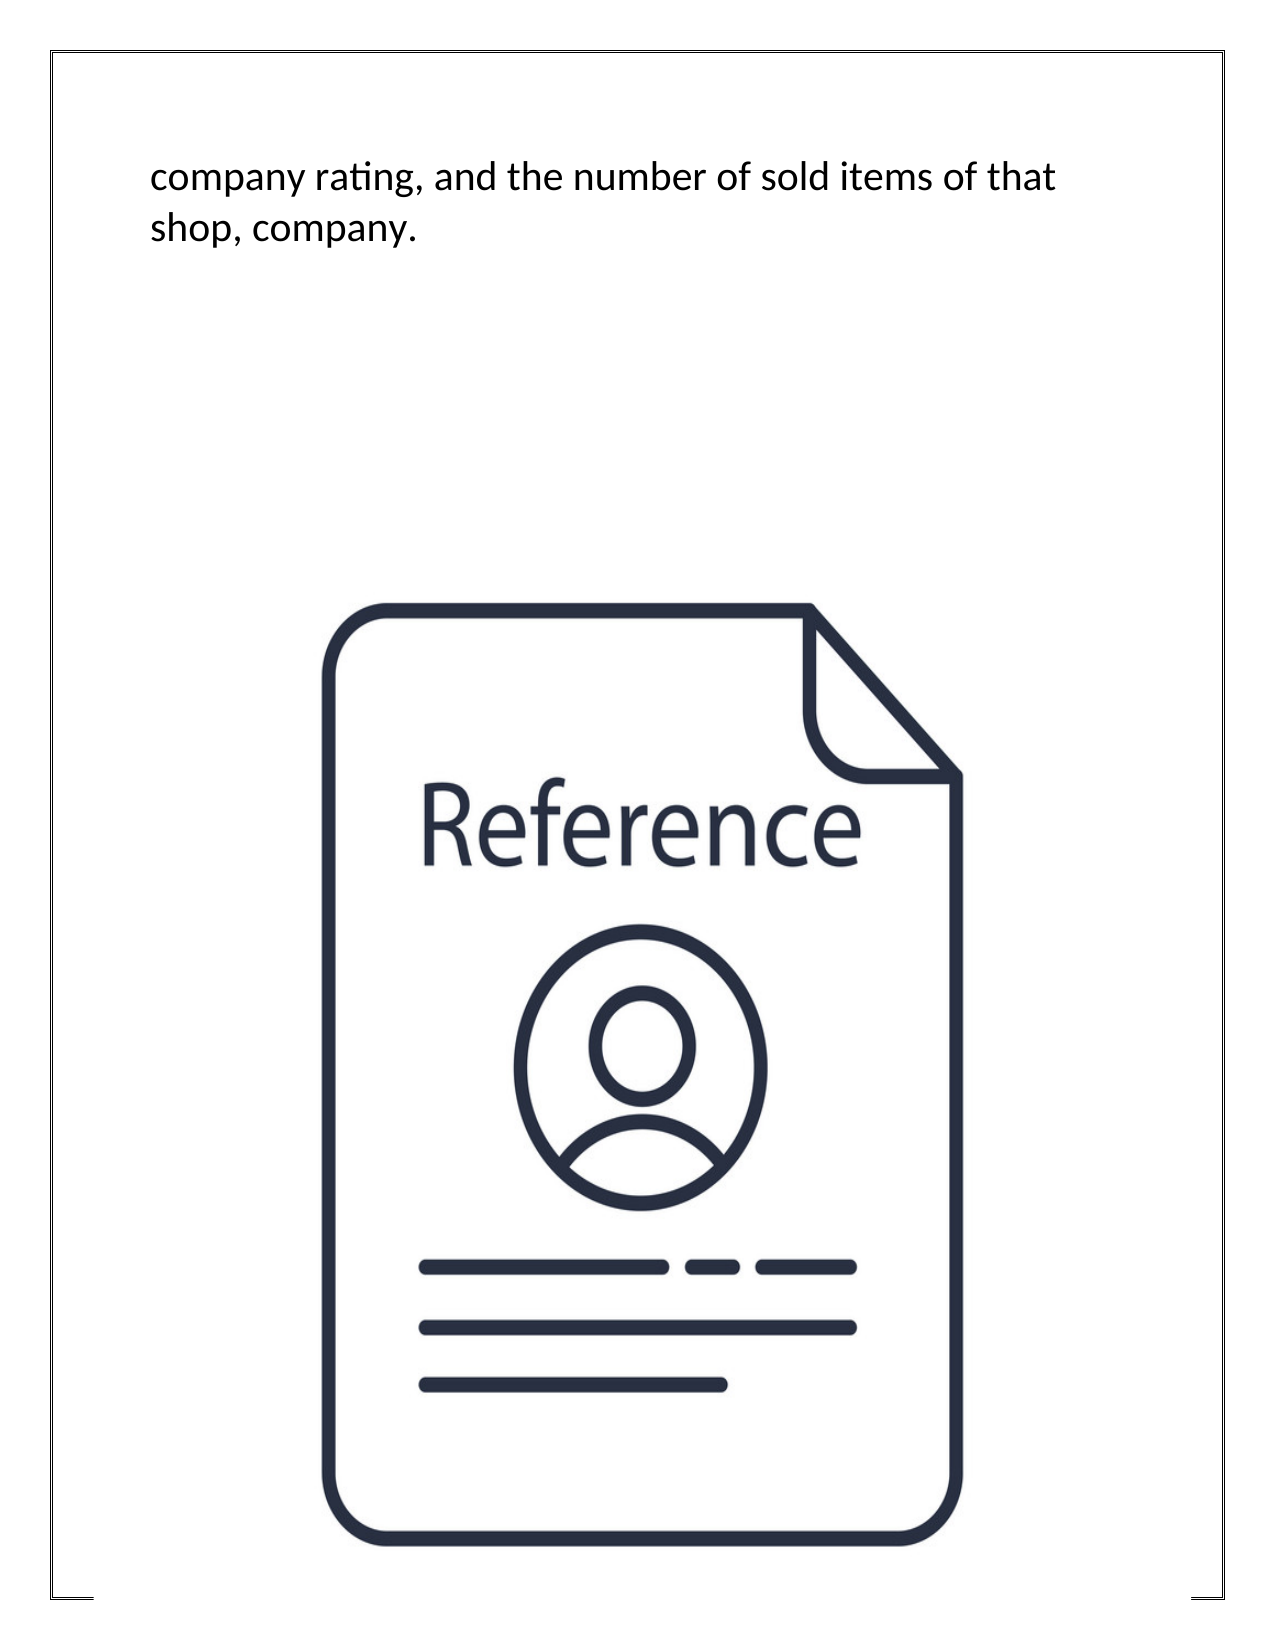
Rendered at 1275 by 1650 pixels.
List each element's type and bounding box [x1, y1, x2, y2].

text [150, 150, 1125, 252]
picture [93, 455, 1192, 1644]
